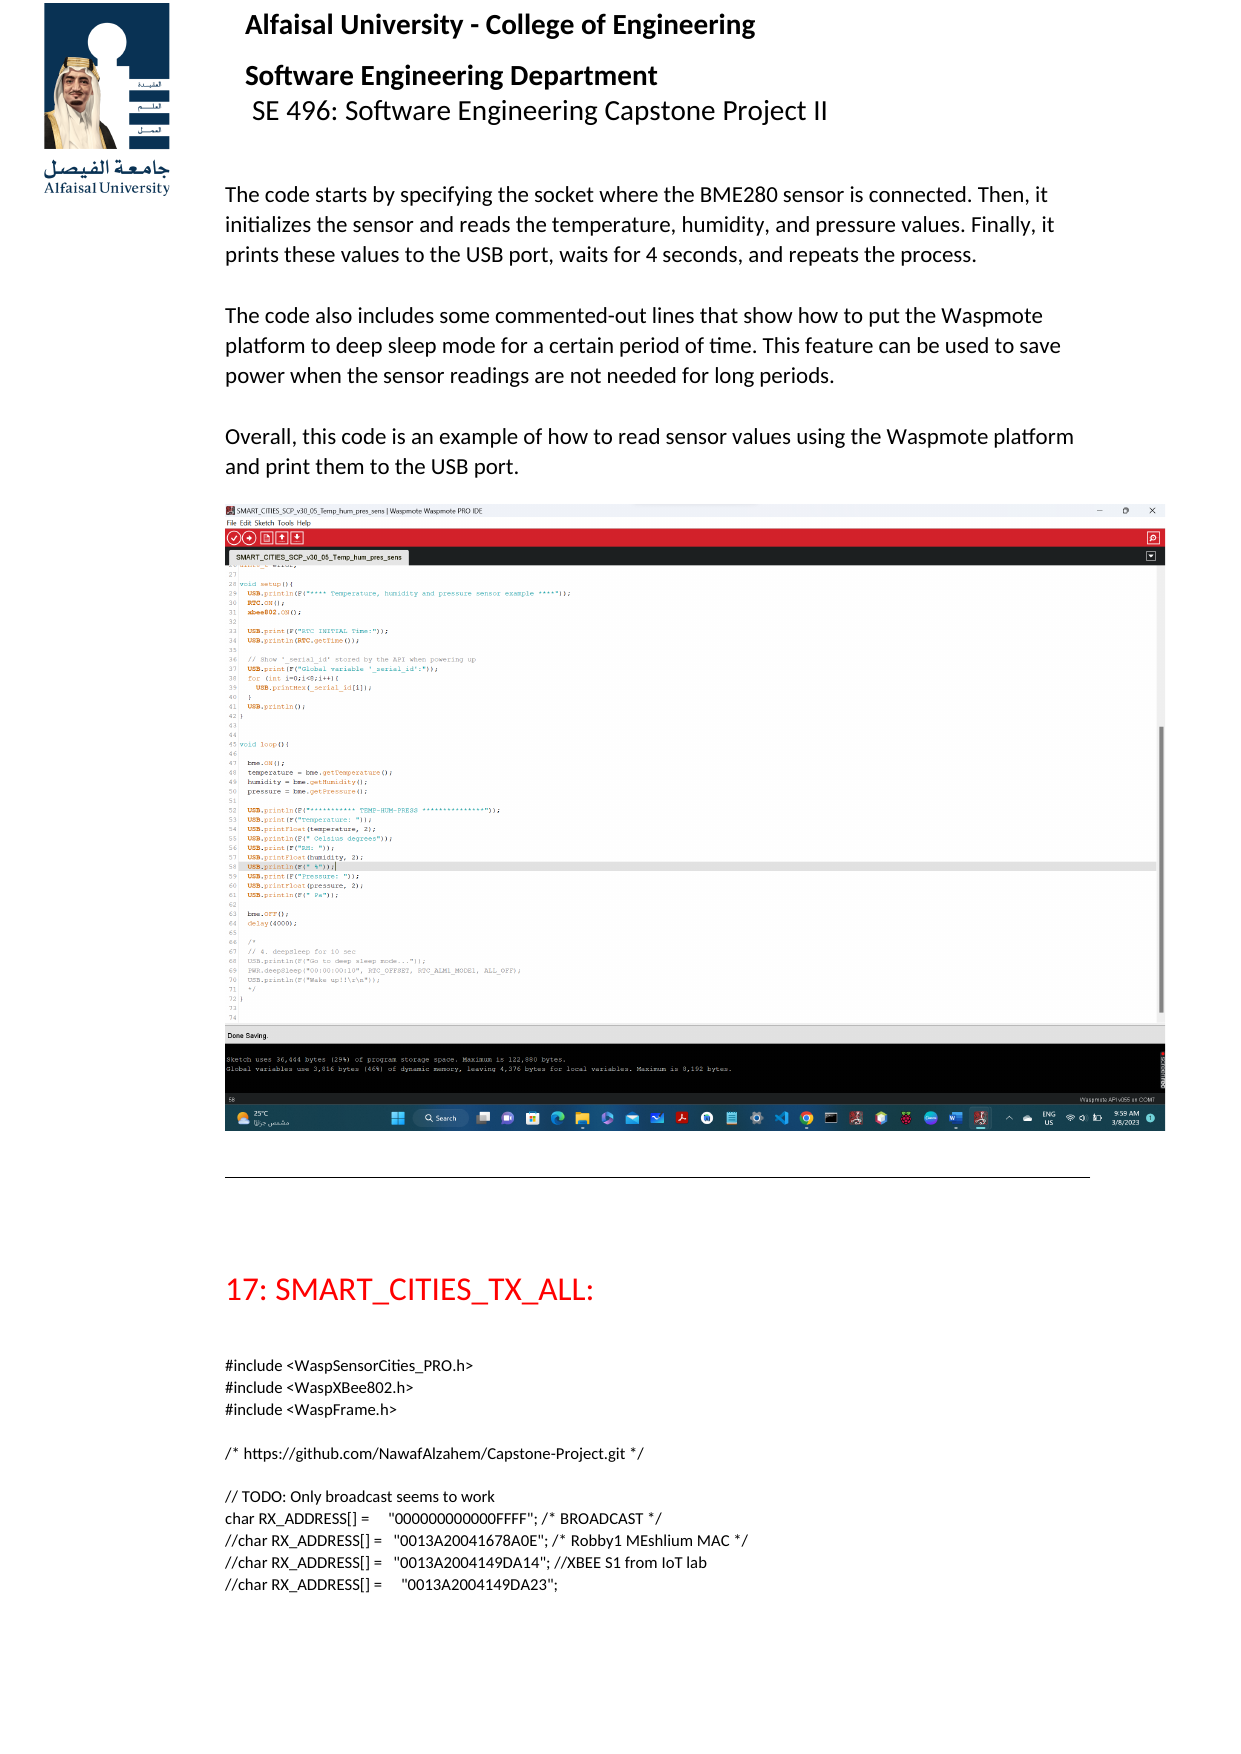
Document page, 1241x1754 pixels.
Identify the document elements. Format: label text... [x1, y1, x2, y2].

list //char RX_ADDRESS[] = "0013A2004149DA14"; //XBEE S1 from IoT lab [225, 1552, 1090, 1573]
list The code also includes some commented-out lines that show how to put the Waspmote platform to deep sleep mode for a certain period of time. This feature can be used to save power when the sensor readings are not needed for long periods. [225, 301, 1090, 389]
list char RX_ADDRESS[] = "000000000000FFFF"; /* BROADCAST */ [225, 1509, 1090, 1529]
list 17: SMART_CITIES_TX_ALL: [225, 1268, 1090, 1308]
list //char RX_ADDRESS[] = "0013A2004149DA23"; [225, 1574, 1090, 1594]
list /* https://github.com/NawafAlzahem/Capstone-Project.git */ [225, 1443, 1090, 1463]
list #include <WaspFrame.h> [225, 1399, 1090, 1419]
list #include <WaspSensorCities_PRO.h> [225, 1356, 1090, 1376]
list The code starts by specifying the socket where the BME280 sensor is connected. Then, it initializes the sensor and reads the temperature, humidity, and pressure values. Finally, it prints these values to the USB port, waits for 4 seconds, and repeats the process. [225, 180, 1090, 269]
list Overall, this code is an example of how to read sensor values using the Waspmote platform and print them to the USB port. [225, 422, 1090, 480]
picture [225, 504, 1166, 1131]
picture [44, 3, 170, 196]
list #include <WaspXBee802.h> [225, 1377, 1090, 1398]
list // TODO: Only broadcast seems to work [225, 1487, 1090, 1507]
list //char RX_ADDRESS[] = "0013A20041678A0E"; /* Robby1 MEshlium MAC */ [225, 1531, 1090, 1551]
